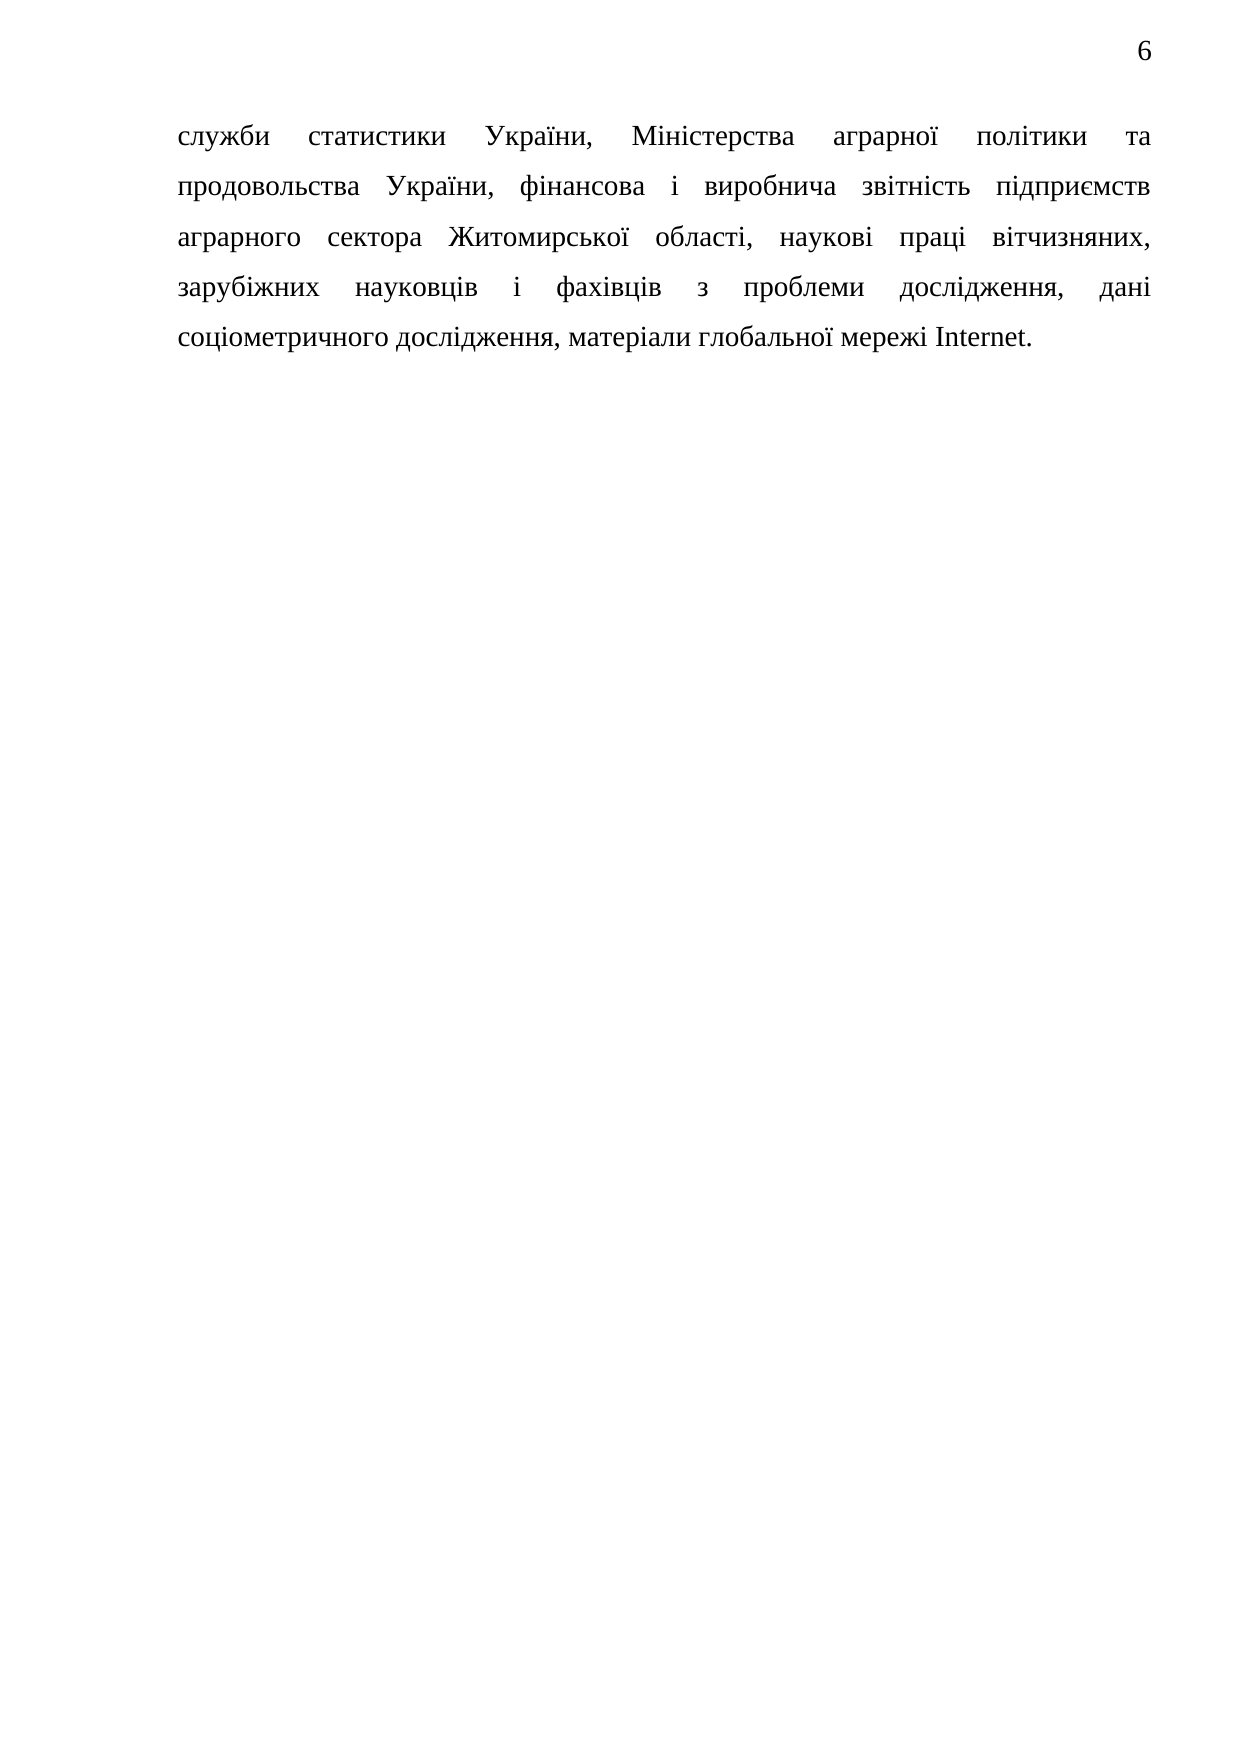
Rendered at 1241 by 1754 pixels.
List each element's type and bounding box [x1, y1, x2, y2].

text [177, 118, 1152, 353]
